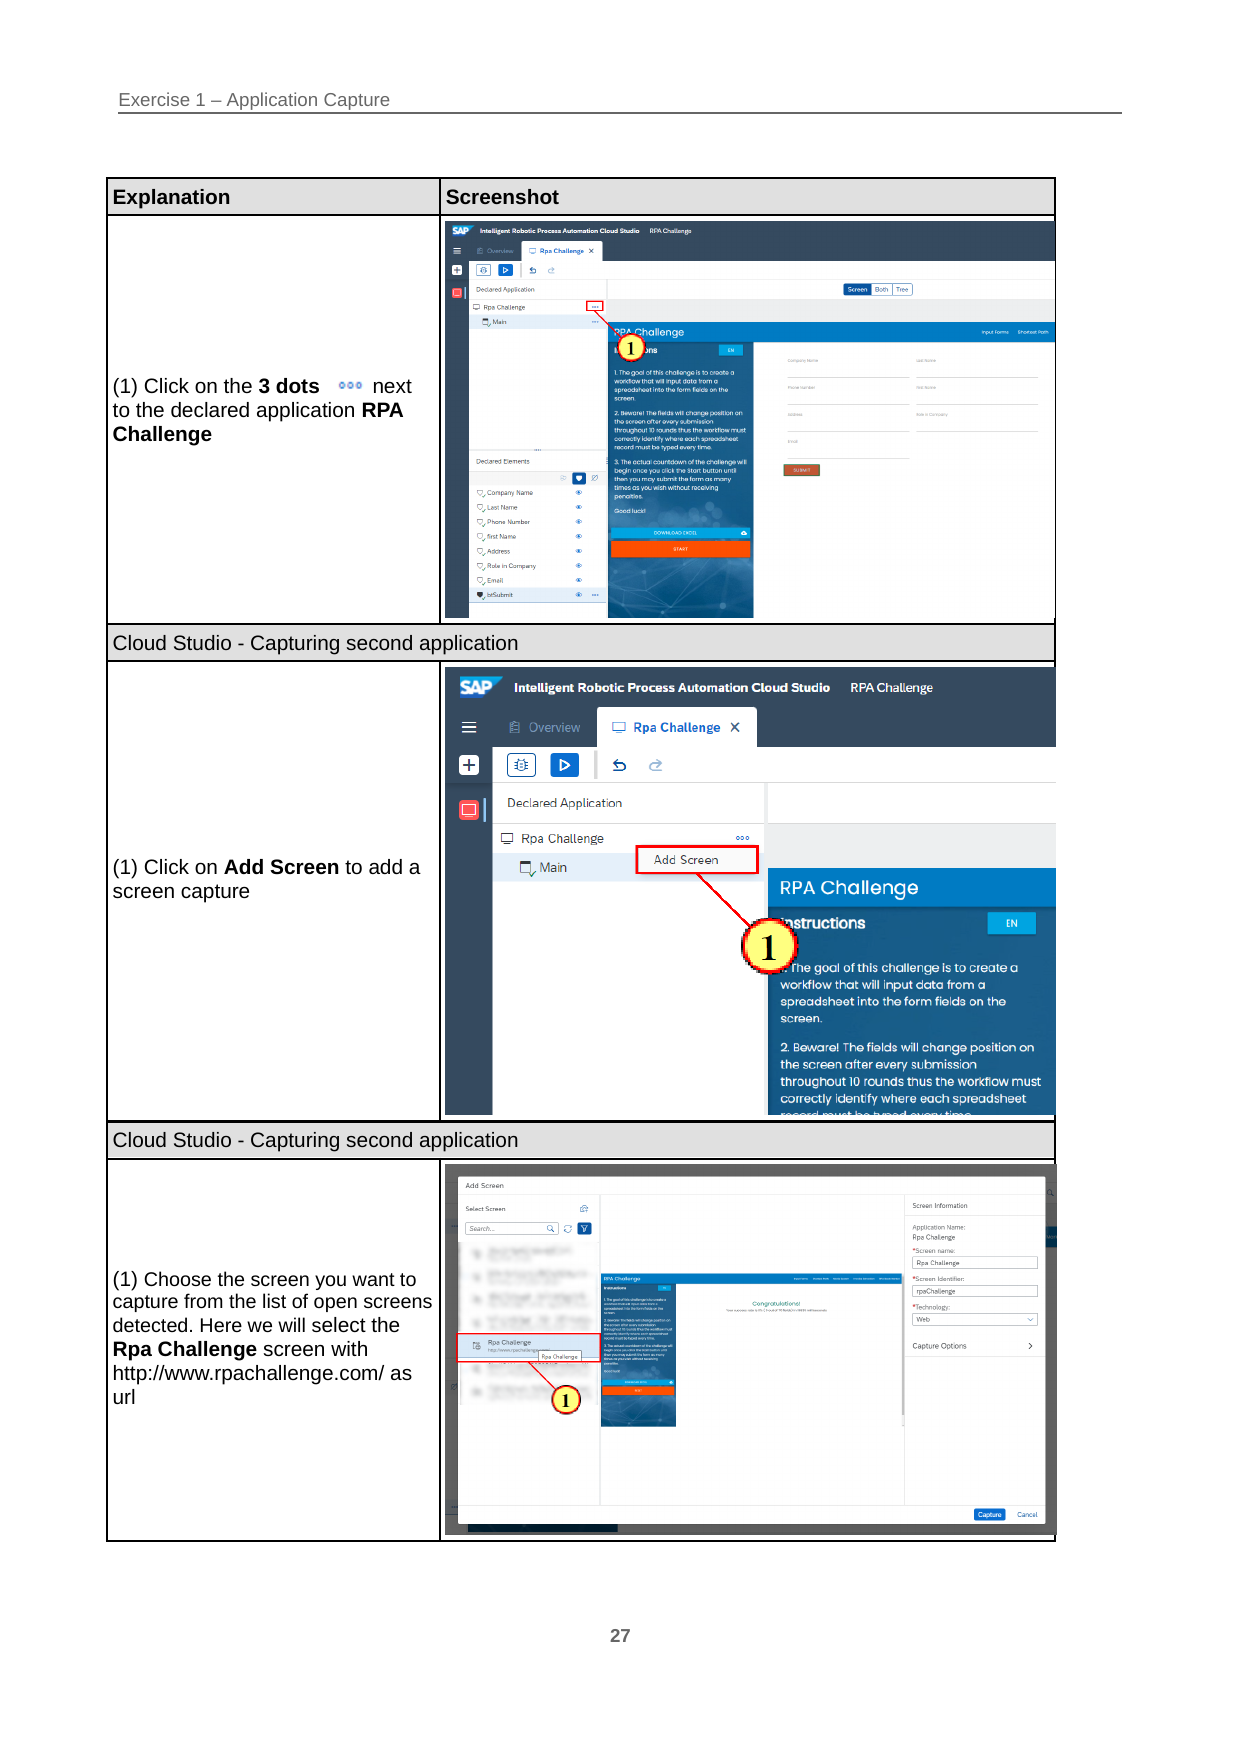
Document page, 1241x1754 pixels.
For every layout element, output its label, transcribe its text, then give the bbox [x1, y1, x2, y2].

table_cell Cloud Studio - Capturing second application [108, 1123, 1054, 1157]
picture [445, 667, 1056, 1115]
picture [445, 1164, 1057, 1535]
table_cell (1) Click on the 3 dots next to the declared application RPA Challenge [108, 216, 439, 623]
table_cell Cloud Studio - Capturing second application [108, 625, 1054, 660]
table_cell (1) Click on Add Screen to add a screen capture [108, 662, 439, 1120]
table_header Explanation [108, 179, 439, 214]
table_cell (1) Choose the screen you want to capture from the list of open screens detected. Here we will select the Rpa Challenge screen with http://www.rpachallenge.com/ as url [108, 1160, 439, 1540]
table_cell [441, 662, 1054, 1120]
table_cell [441, 216, 1054, 623]
table_cell [441, 1160, 1054, 1540]
picture [325, 369, 373, 394]
table_header Screenshot [441, 179, 1054, 214]
picture [445, 221, 1055, 618]
